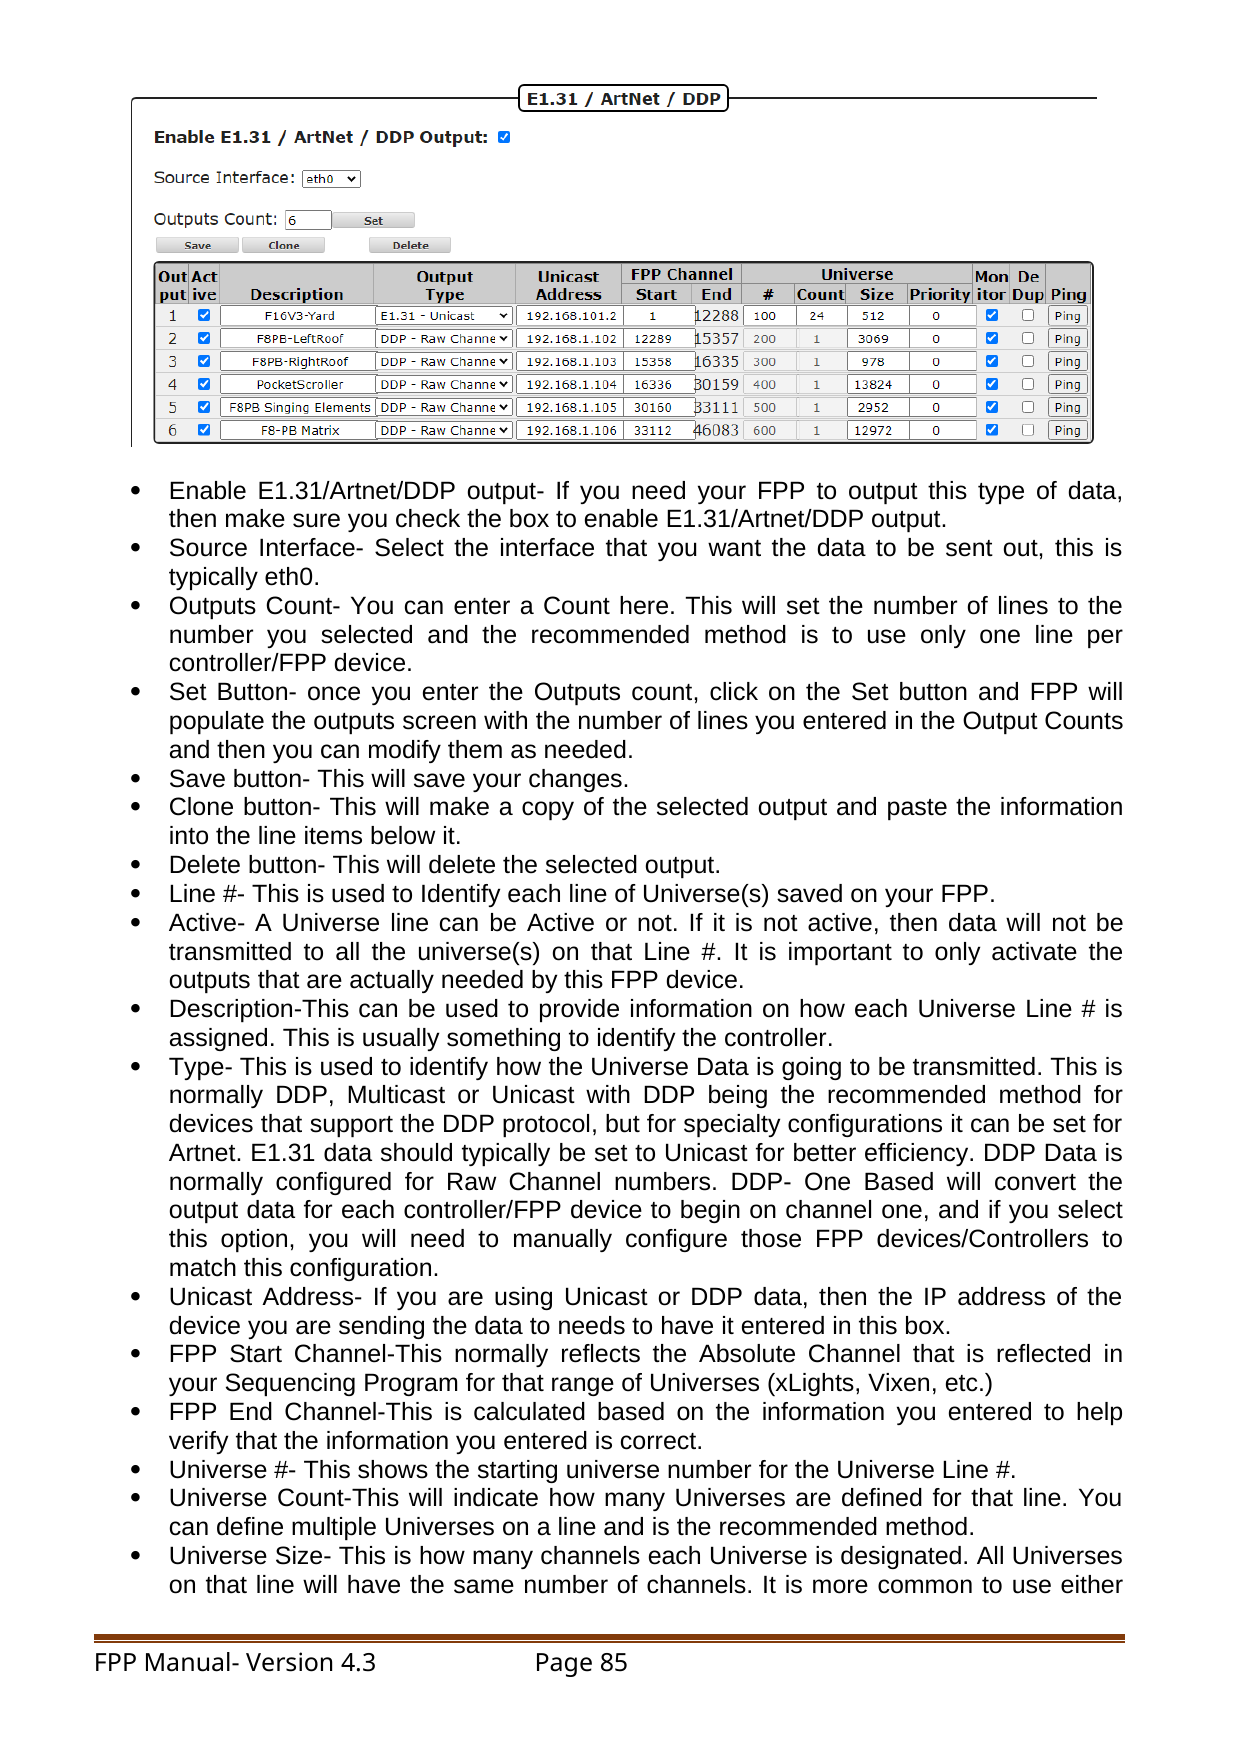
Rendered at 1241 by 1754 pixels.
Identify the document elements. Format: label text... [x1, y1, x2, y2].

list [131, 1541, 1125, 1599]
list Universe #- This shows the starting universe number for the Universe Line #. [131, 1454, 1125, 1483]
list Source Interface- Select the interface that you want the data to be sent out, this is typically eth0. [131, 533, 1125, 591]
list Type- This is used to identify how the Universe Data is going to be transmitted. This is normally DDP, Multicast or Unicast with DDP being the recommended method for devices that support the DDP protocol, but for specialty configurations it can be set for Artnet. E1.31 data should typically be set to Unicast for better efficiency. DDP Data is normally configured for Raw Channel numbers. DDP- One Based will convert the output data for each controller/FPP device to begin on channel one, and if you select this option, you will need to manually configure those FPP devices/Controllers to match this configuration. [131, 1052, 1125, 1282]
list Universe Count-This will indicate how many Universes are defined for that line. You can define multiple Universes on a line and is the recommended method. [131, 1483, 1125, 1541]
list Enable E1.31/Artnet/DDP output- If you need your FPP to output this type of data, then make sure you check the box to enable E1.31/Artnet/DDP output. [131, 476, 1125, 533]
list FPP Start Channel-This normally reflects the Absolute Channel that is reflected in your Sequencing Program for that range of Universes (xLights, Vixen, etc.) [131, 1339, 1125, 1397]
list Unicast Address- If you are using Unicast or DDP data, then the IP address of the device you are sending the data to needs to have it entered in this box. [131, 1282, 1125, 1339]
list Active- A Universe line can be Active or not. If it is not active, then data will not be transmitted to all the universe(s) on that Line #. It is important to only activate the outputs that are actually needed by this FPP device. [131, 908, 1125, 994]
list Line #- This is used to Identify each line of Universe(s) saved on your FPP. [131, 879, 1125, 908]
list Delete button- This will delete the selected output. [131, 850, 1125, 879]
list Description-This can be used to provide information on how each Universe Line # is assigned. This is usually something to identify the controller. [131, 994, 1125, 1052]
picture [121, 84, 1097, 447]
list Save button- This will save your changes. [131, 763, 1125, 792]
list Set Button- once you enter the Outputs count, click on the Set button and FPP will populate the outputs screen with the number of lines you entered in the Output Counts and then you can modify them as needed. [131, 677, 1125, 763]
list Outputs Count- You can enter a Count here. This will set the number of lines to the number you selected and the recommended method is to use only one line per controller/FPP device. [131, 591, 1125, 677]
list Clone button- This will make a copy of the selected output and paste the information into the line items below it. [131, 792, 1125, 850]
list FPP End Channel-This is calculated based on the information you entered to help verify that the information you entered is correct. [131, 1397, 1125, 1454]
